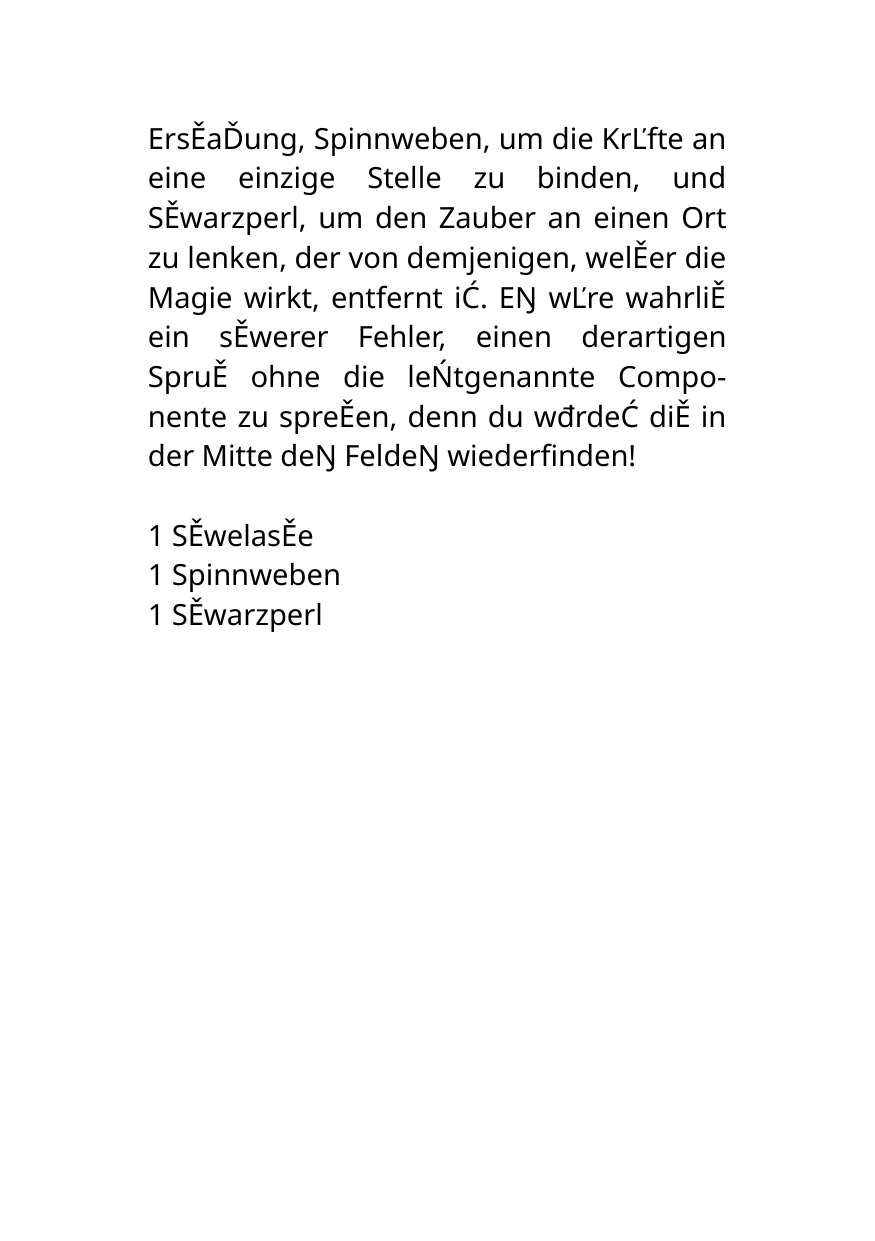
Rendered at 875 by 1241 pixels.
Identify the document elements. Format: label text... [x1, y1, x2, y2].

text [148, 118, 726, 475]
text 1 Spinnweben [148, 555, 726, 594]
text 1 SĚwarzperl [148, 594, 726, 634]
text 1 SĚwelasĚe [148, 515, 726, 555]
